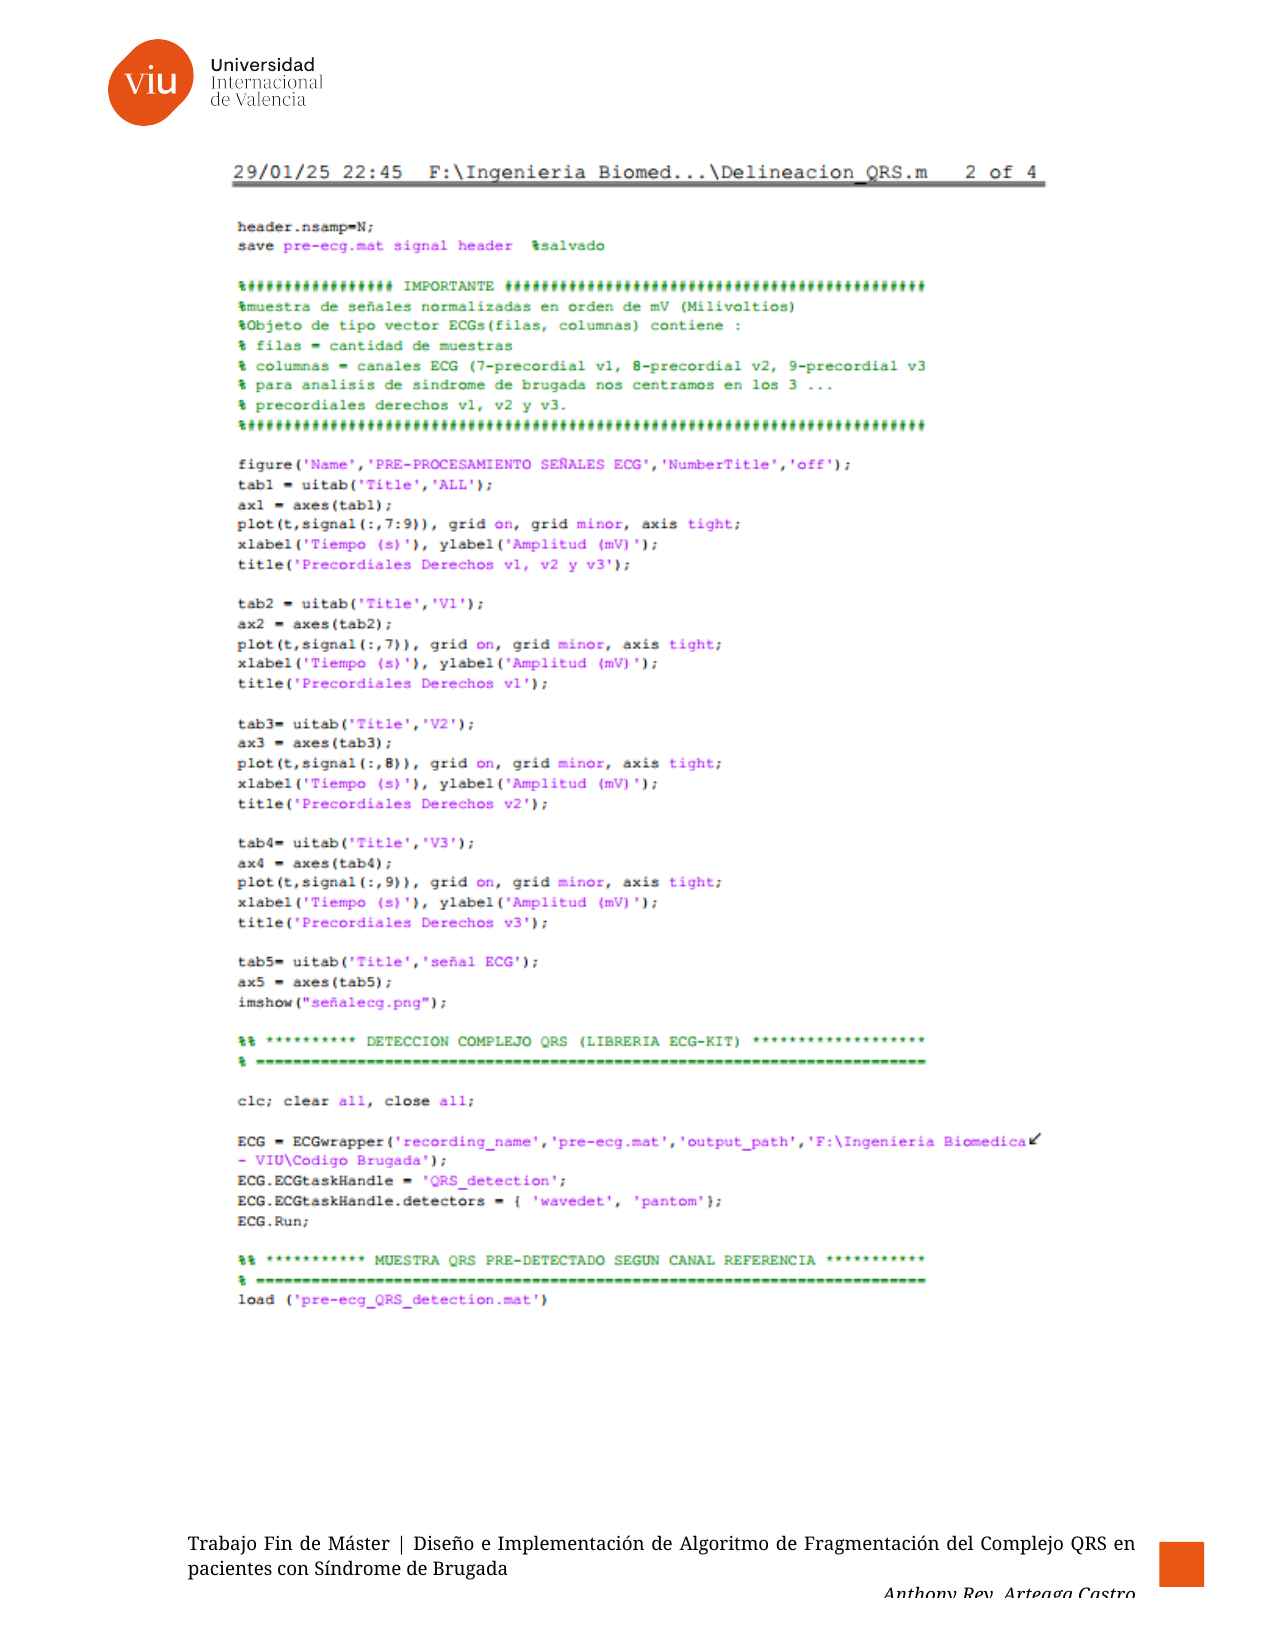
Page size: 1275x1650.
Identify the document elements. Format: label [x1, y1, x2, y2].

picture [108, 39, 323, 126]
picture [218, 147, 1061, 1337]
